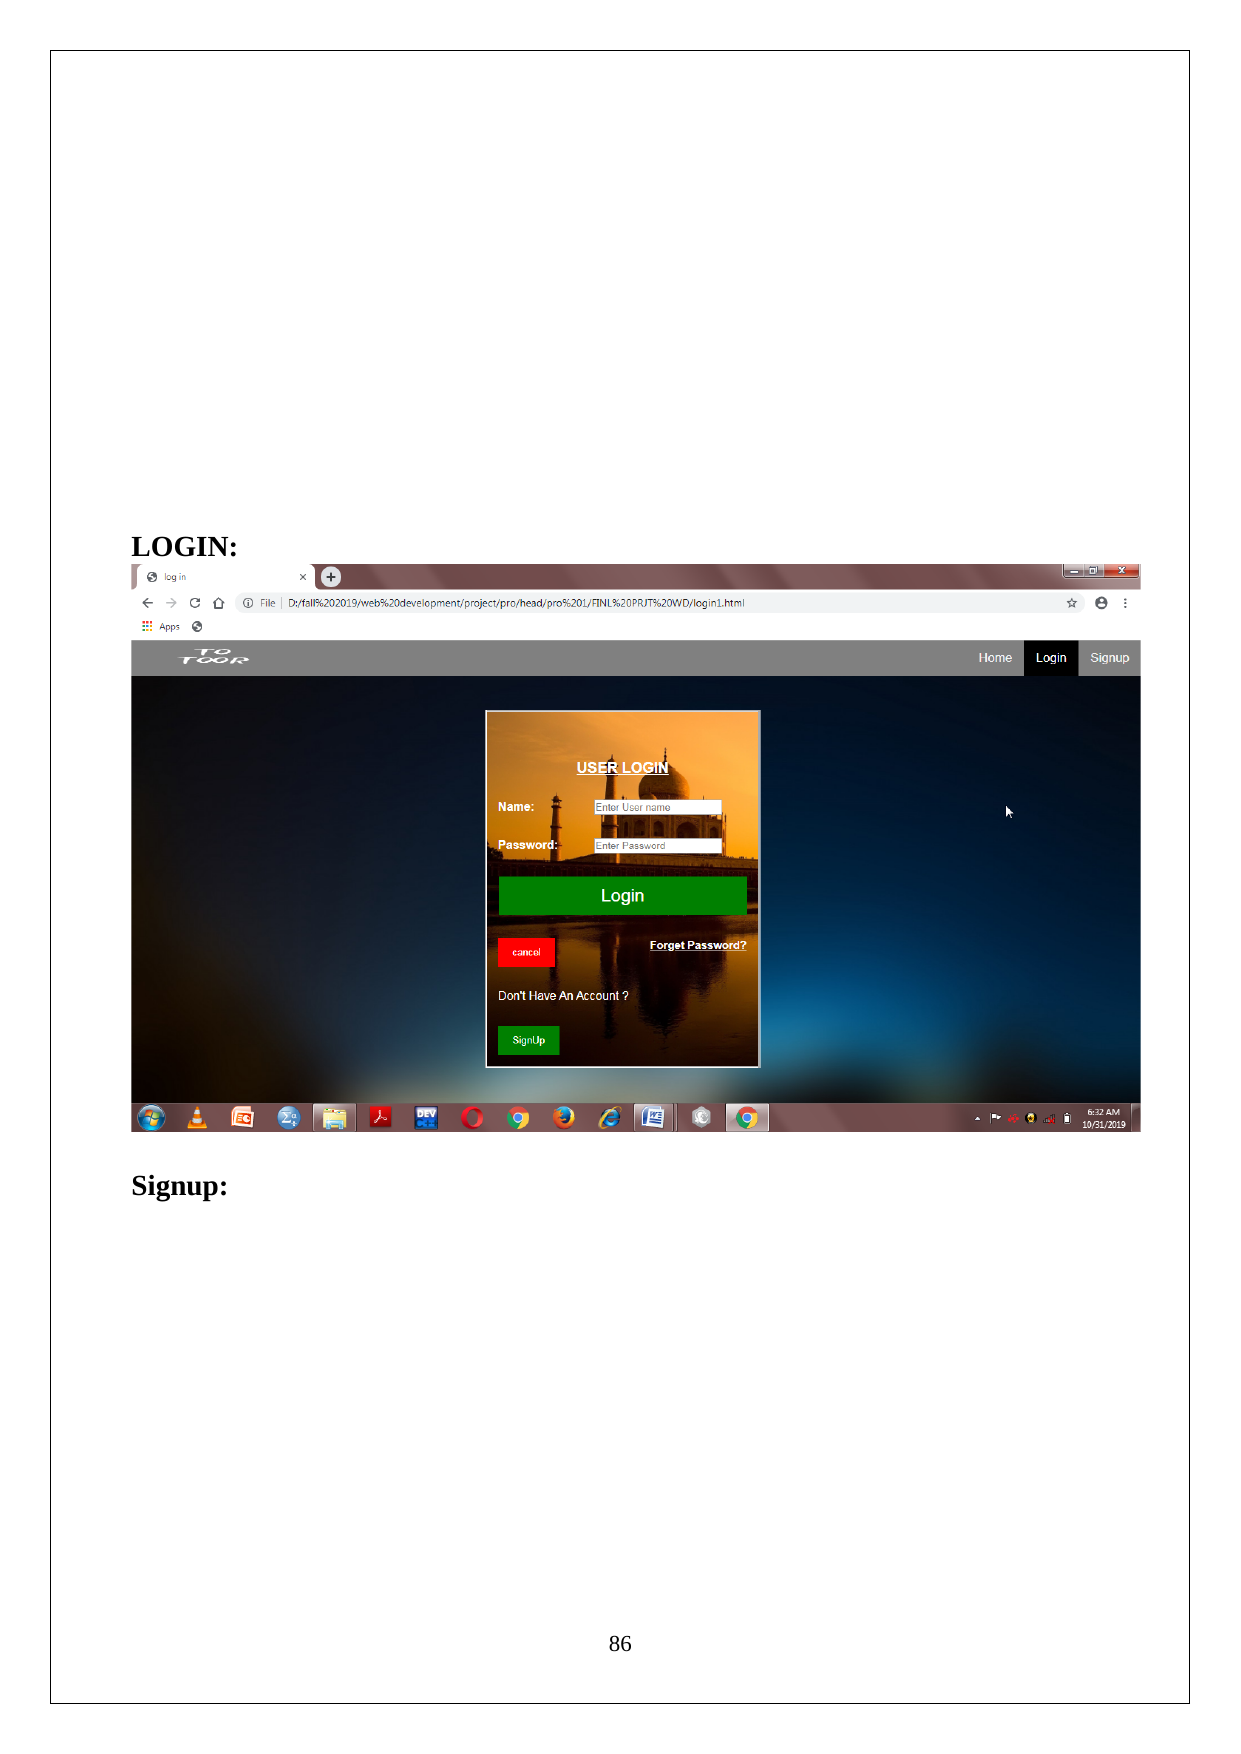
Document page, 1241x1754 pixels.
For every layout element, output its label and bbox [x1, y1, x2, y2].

picture [131, 564, 1141, 1132]
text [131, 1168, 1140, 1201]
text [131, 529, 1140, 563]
